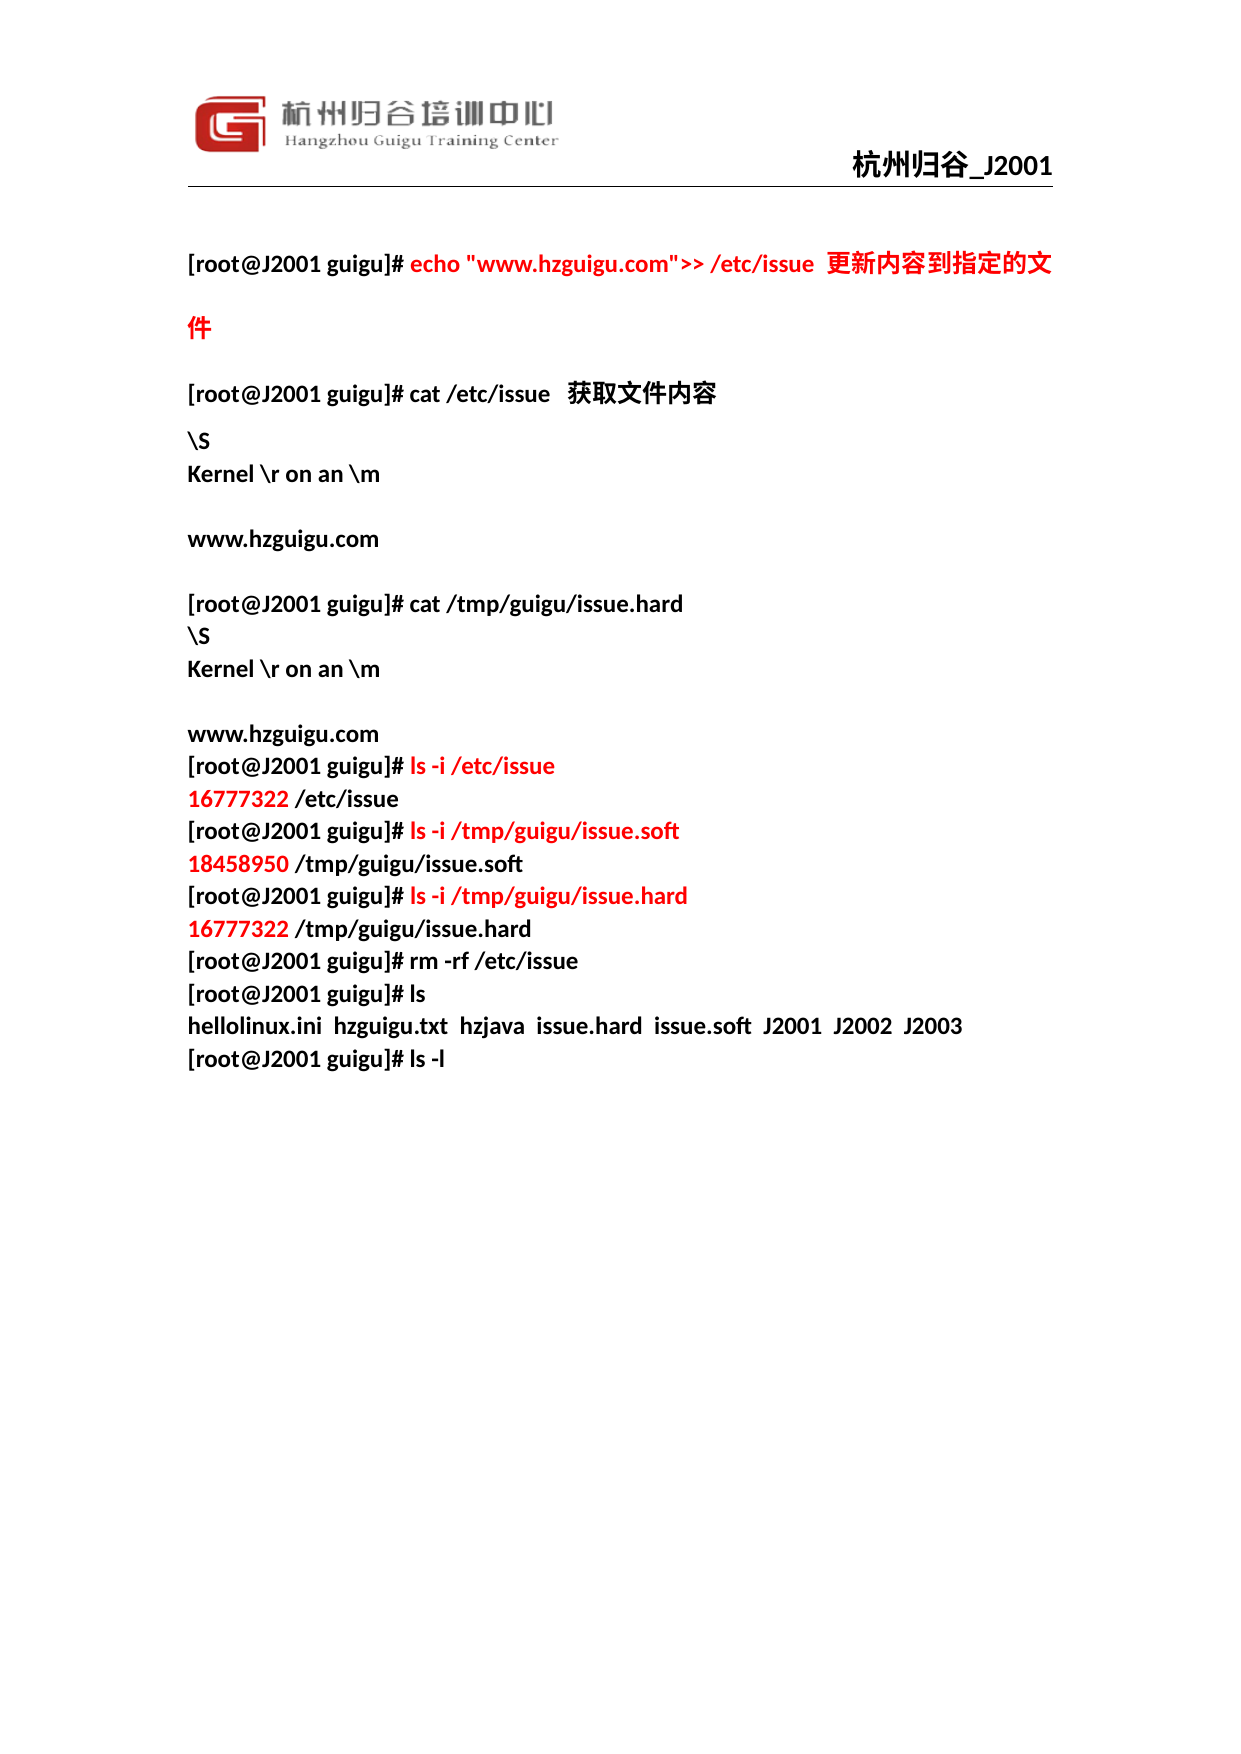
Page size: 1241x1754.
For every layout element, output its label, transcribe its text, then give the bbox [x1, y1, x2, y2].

picture [187, 88, 604, 176]
text www.hzguigu.com [187, 717, 1053, 749]
text hellolinux.ini hzguigu.txt hzjava issue.hard issue.soft J2001 J2002 J2003 [187, 1009, 1053, 1042]
text [root@J2001 guigu]# echo "www.hzguigu.com">> /etc/issue 更新内容到指定的文件 [187, 229, 1053, 359]
text \S [187, 619, 1053, 652]
text [root@J2001 guigu]# ls -l [187, 1042, 1053, 1074]
text [root@J2001 guigu]# rm -rf /etc/issue [187, 944, 1053, 977]
text [root@J2001 guigu]# cat /etc/issue 获取文件内容 [187, 359, 1053, 424]
text 16777322 /tmp/guigu/issue.hard [187, 912, 1053, 944]
text \S [187, 424, 1053, 457]
text Kernel \r on an \m [187, 457, 1053, 489]
text [root@J2001 guigu]# ls [187, 977, 1053, 1009]
text 18458950 /tmp/guigu/issue.soft [187, 847, 1053, 879]
text [root@J2001 guigu]# ls -i /tmp/guigu/issue.soft [187, 814, 1053, 847]
text www.hzguigu.com [187, 522, 1053, 554]
text [root@J2001 guigu]# ls -i /etc/issue [187, 749, 1053, 782]
text 16777322 /etc/issue [187, 782, 1053, 814]
text [root@J2001 guigu]# ls -i /tmp/guigu/issue.hard [187, 879, 1053, 912]
text [root@J2001 guigu]# cat /tmp/guigu/issue.hard [187, 587, 1053, 619]
text Kernel \r on an \m [187, 652, 1053, 684]
